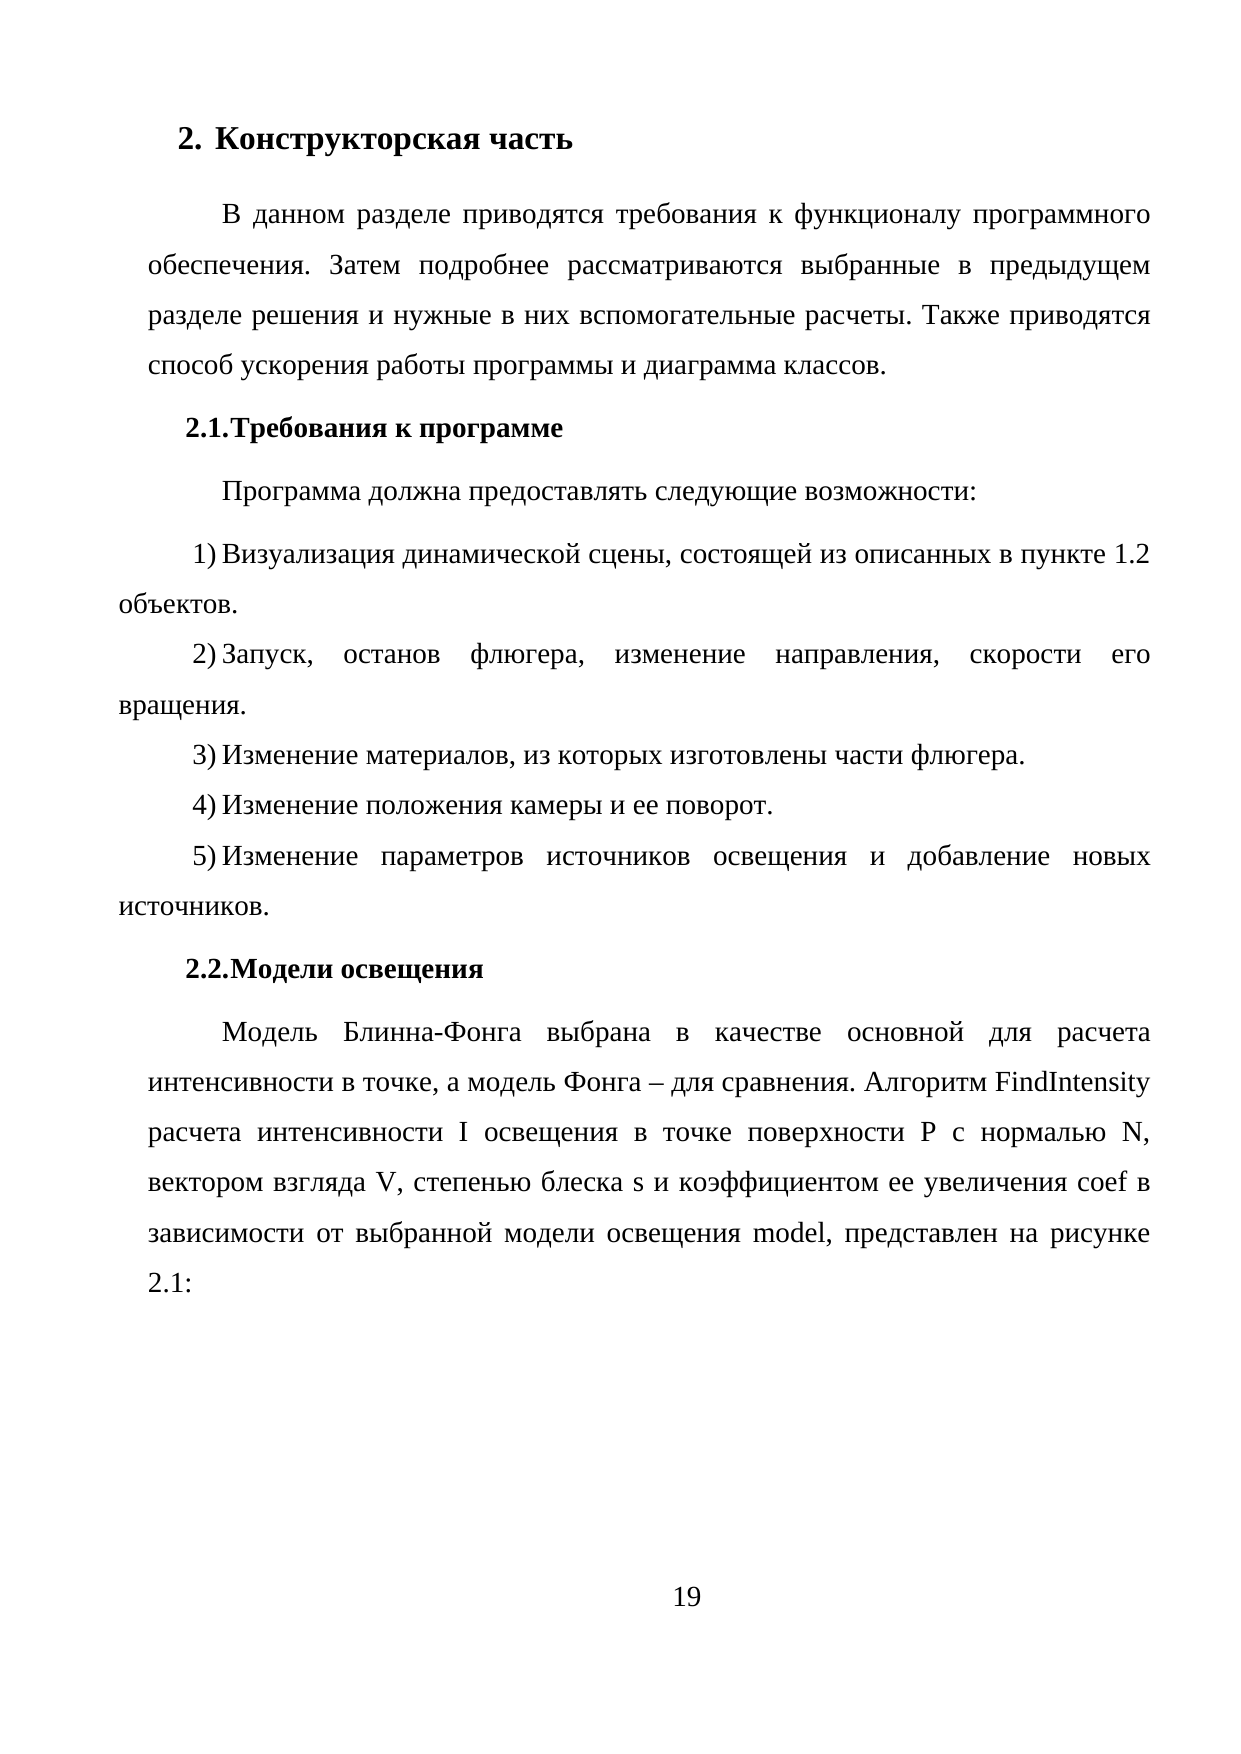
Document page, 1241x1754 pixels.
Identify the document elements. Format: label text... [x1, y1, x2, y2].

text Программа должна предоставлять следующие возможности: [148, 473, 1152, 507]
list Визуализация динамической сцены, состоящей из описанных в пункте 1.2 объектов. [118, 536, 1152, 620]
list Изменение положения камеры и ее поворот. [118, 787, 1152, 821]
subtitle Требования к программе [185, 410, 1152, 444]
list Изменение материалов, из которых изготовлены части флюгера. [118, 737, 1152, 771]
list Изменение параметров источников освещения и добавление новых источников. [118, 838, 1152, 922]
subtitle Конструкторская часть [177, 118, 1152, 156]
list Запуск, останов флюгера, изменение направления, скорости его вращения. [118, 636, 1152, 720]
text В данном разделе приводятся требования к функционалу программного обеспечения. Затем подробнее рассматриваются выбранные в предыдущем разделе решения и нужные в них вспомогательные расчеты. Также приводятся способ ускорения работы программы и диаграмма классов. [148, 196, 1152, 381]
subtitle Модели освещения [185, 951, 1152, 984]
text Модель Блинна-Фонга выбрана в качестве основной для расчета интенсивности в точке, а модель Фонга – для сравнения. Алгоритм FindIntensity расчета интенсивности I освещения в точке поверхности P с нормалью N, вектором взгляда V, степенью блеска s и коэффициентом ее увеличения coef в зависимости от выбранной модели освещения model, представлен на рисунке 2.1: [148, 1014, 1152, 1299]
